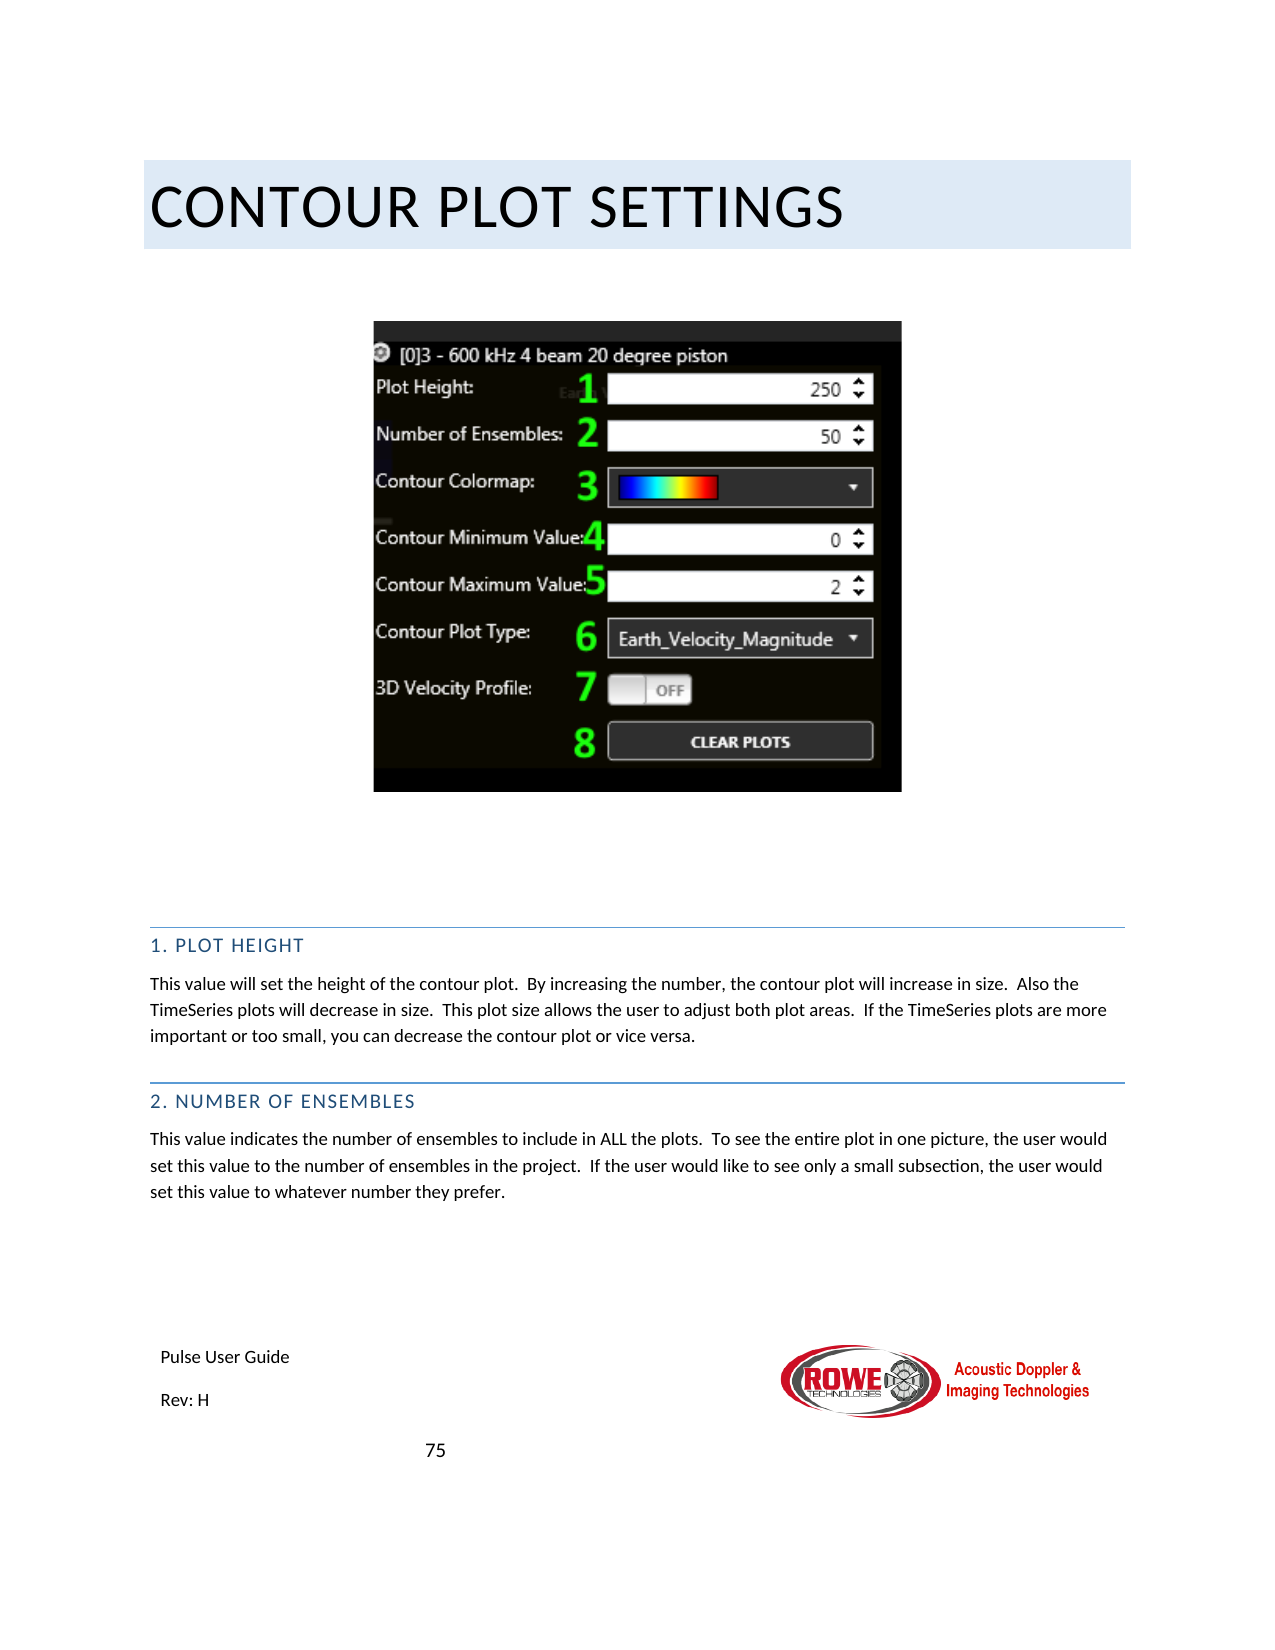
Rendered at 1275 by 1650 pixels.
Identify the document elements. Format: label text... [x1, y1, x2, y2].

subtitle 2. Number of Ensembles [150, 1084, 1125, 1113]
text This value will set the height of the contour plot. By increasing the number, the contour plot will increase in size. Also the TimeSeries plots will decrease in size. This plot size allows the user to adjust both plot areas. If the TimeSeries plots are more important or too small, you can decrease the contour plot or vice versa. [150, 972, 1125, 1047]
subtitle 1. Plot Height [150, 928, 1125, 958]
text This value indicates the number of ensembles to include in ALL the plots. To see the entire plot in one picture, the user would set this value to the number of ensembles in the project. If the user would like to see only a small subsection, the user would set this value to whatever number they prefer. [150, 1127, 1125, 1203]
picture [373, 321, 902, 792]
subtitle Contour Plot Settings [150, 167, 1125, 243]
picture [780, 1344, 1125, 1425]
